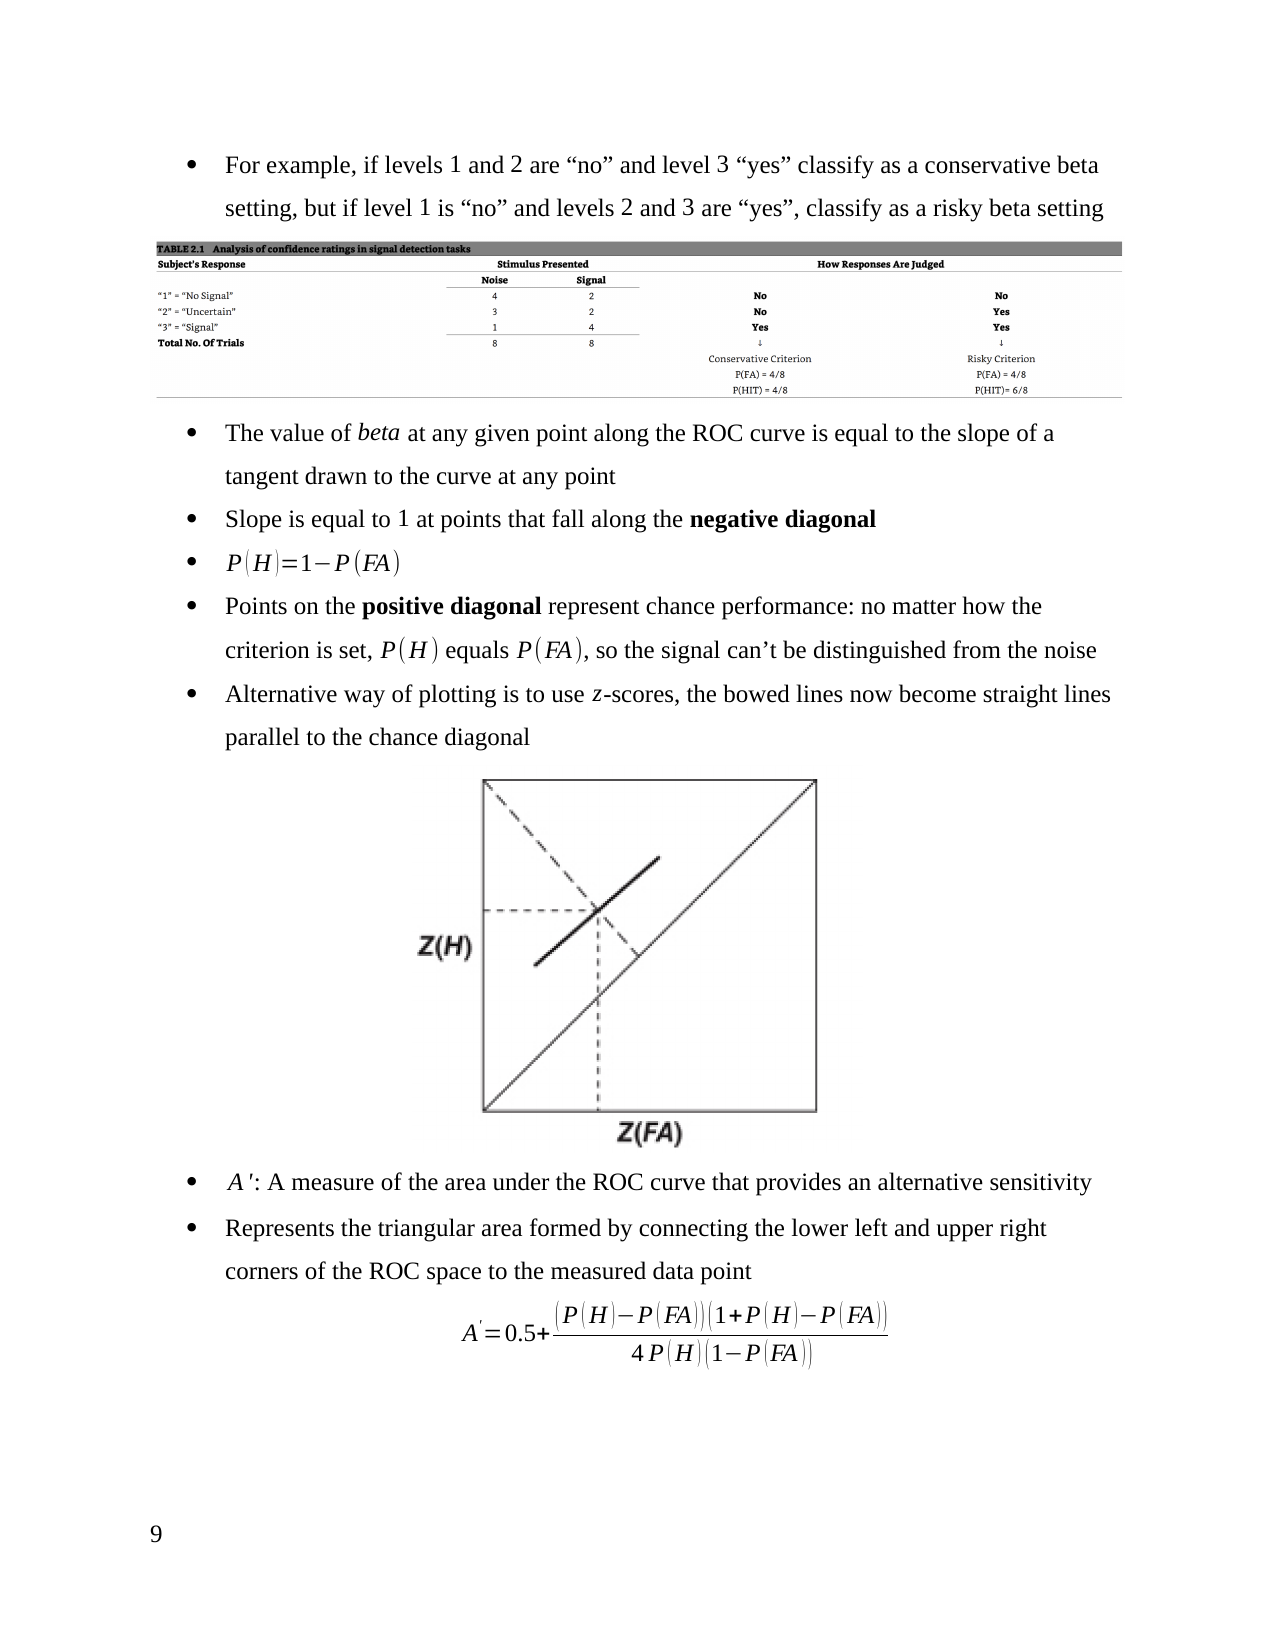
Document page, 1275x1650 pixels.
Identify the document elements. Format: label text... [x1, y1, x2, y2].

list The value of at any given point along the ROC curve is equal to the slope of a tangent drawn to the curve at any point [187, 418, 1125, 490]
list Slope is equal to at points that fall along the negative diagonal [187, 504, 1125, 533]
picture [150, 236, 1125, 404]
list Represents the triangular area formed by connecting the lower left and upper right corners of the ROC space to the measured data point [187, 1213, 1125, 1284]
list For example, if levels and are “no” and level “yes” classify as a conservative beta setting, but if level is “no” and levels and are “yes”, classify as a risky beta setting [187, 150, 1125, 222]
picture [411, 765, 864, 1153]
list : A measure of the area under the ROC curve that provides an alternative sensitivity [187, 1167, 1125, 1198]
list Points on the positive diagonal represent chance performance: no matter how the criterion is set, equals , so the signal can’t be distinguished from the noise [187, 591, 1125, 664]
list Alternative way of plotting is to use -scores, the bowed lines now become straight lines parallel to the chance diagonal [187, 679, 1125, 751]
